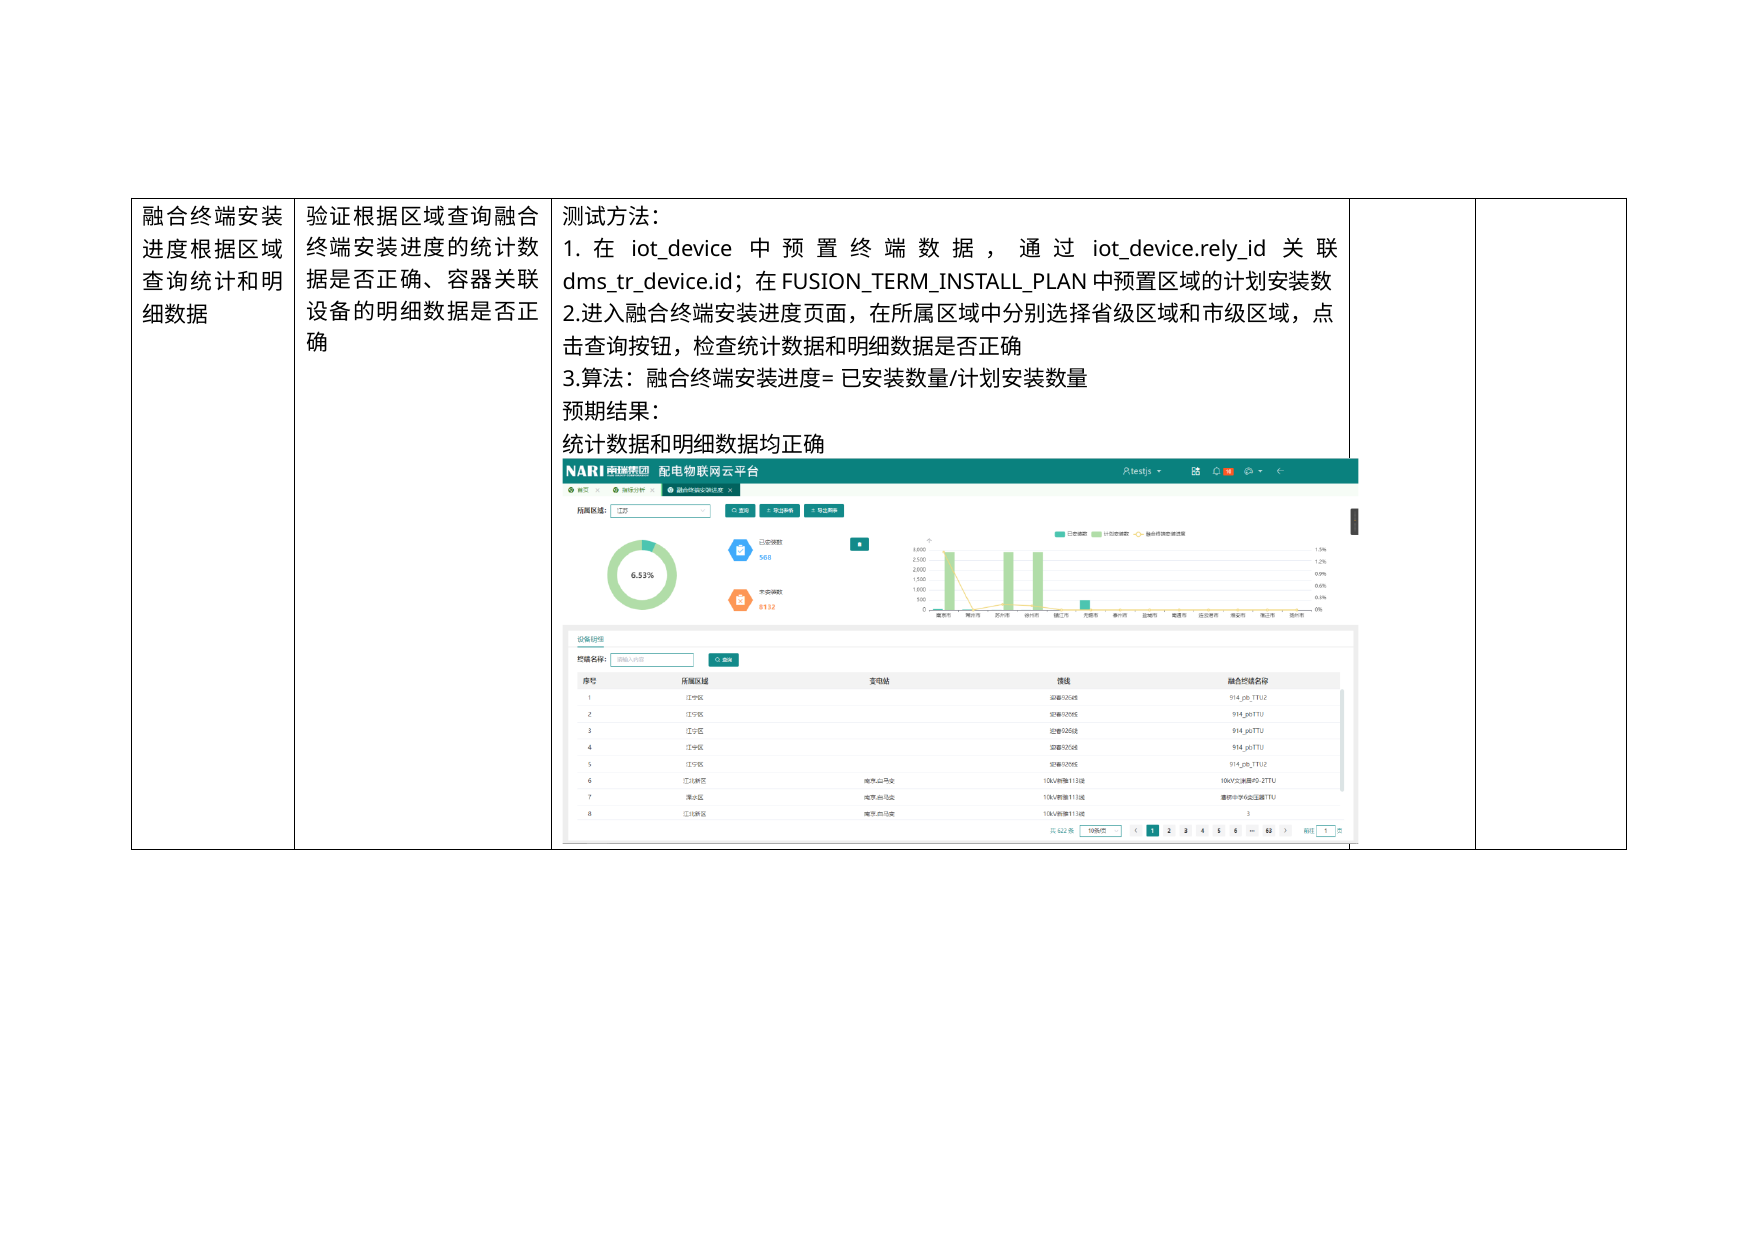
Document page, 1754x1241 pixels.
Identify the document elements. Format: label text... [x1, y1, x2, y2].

table_cell 测试方法： 1.在iot_device中预置终端数据，通过iot_device.rely_id关联dms_tr_device.id；在FUSION_TERM_INSTALL_PLAN中预置区域的计划安装数 2.进入融合终端安装进度页面，在所属区域中分别选择省级区域和市级区域，点击查询按钮，检查统计数据和明细数据是否正确 3.算法：融合终端安装进度= 已安装数量/计划安装数量 预期结果： 统计数据和明细数据均正确 [552, 199, 1349, 849]
table_cell 融合终端安装进度根据区域查询统计和明细数据 [132, 199, 294, 849]
table_cell [1476, 199, 1626, 849]
table_cell 验证根据区域查询融合终端安装进度的统计数据是否正确、容器关联设备的明细数据是否正确 [295, 199, 551, 849]
picture [562, 458, 1359, 844]
table_cell [1350, 199, 1475, 849]
